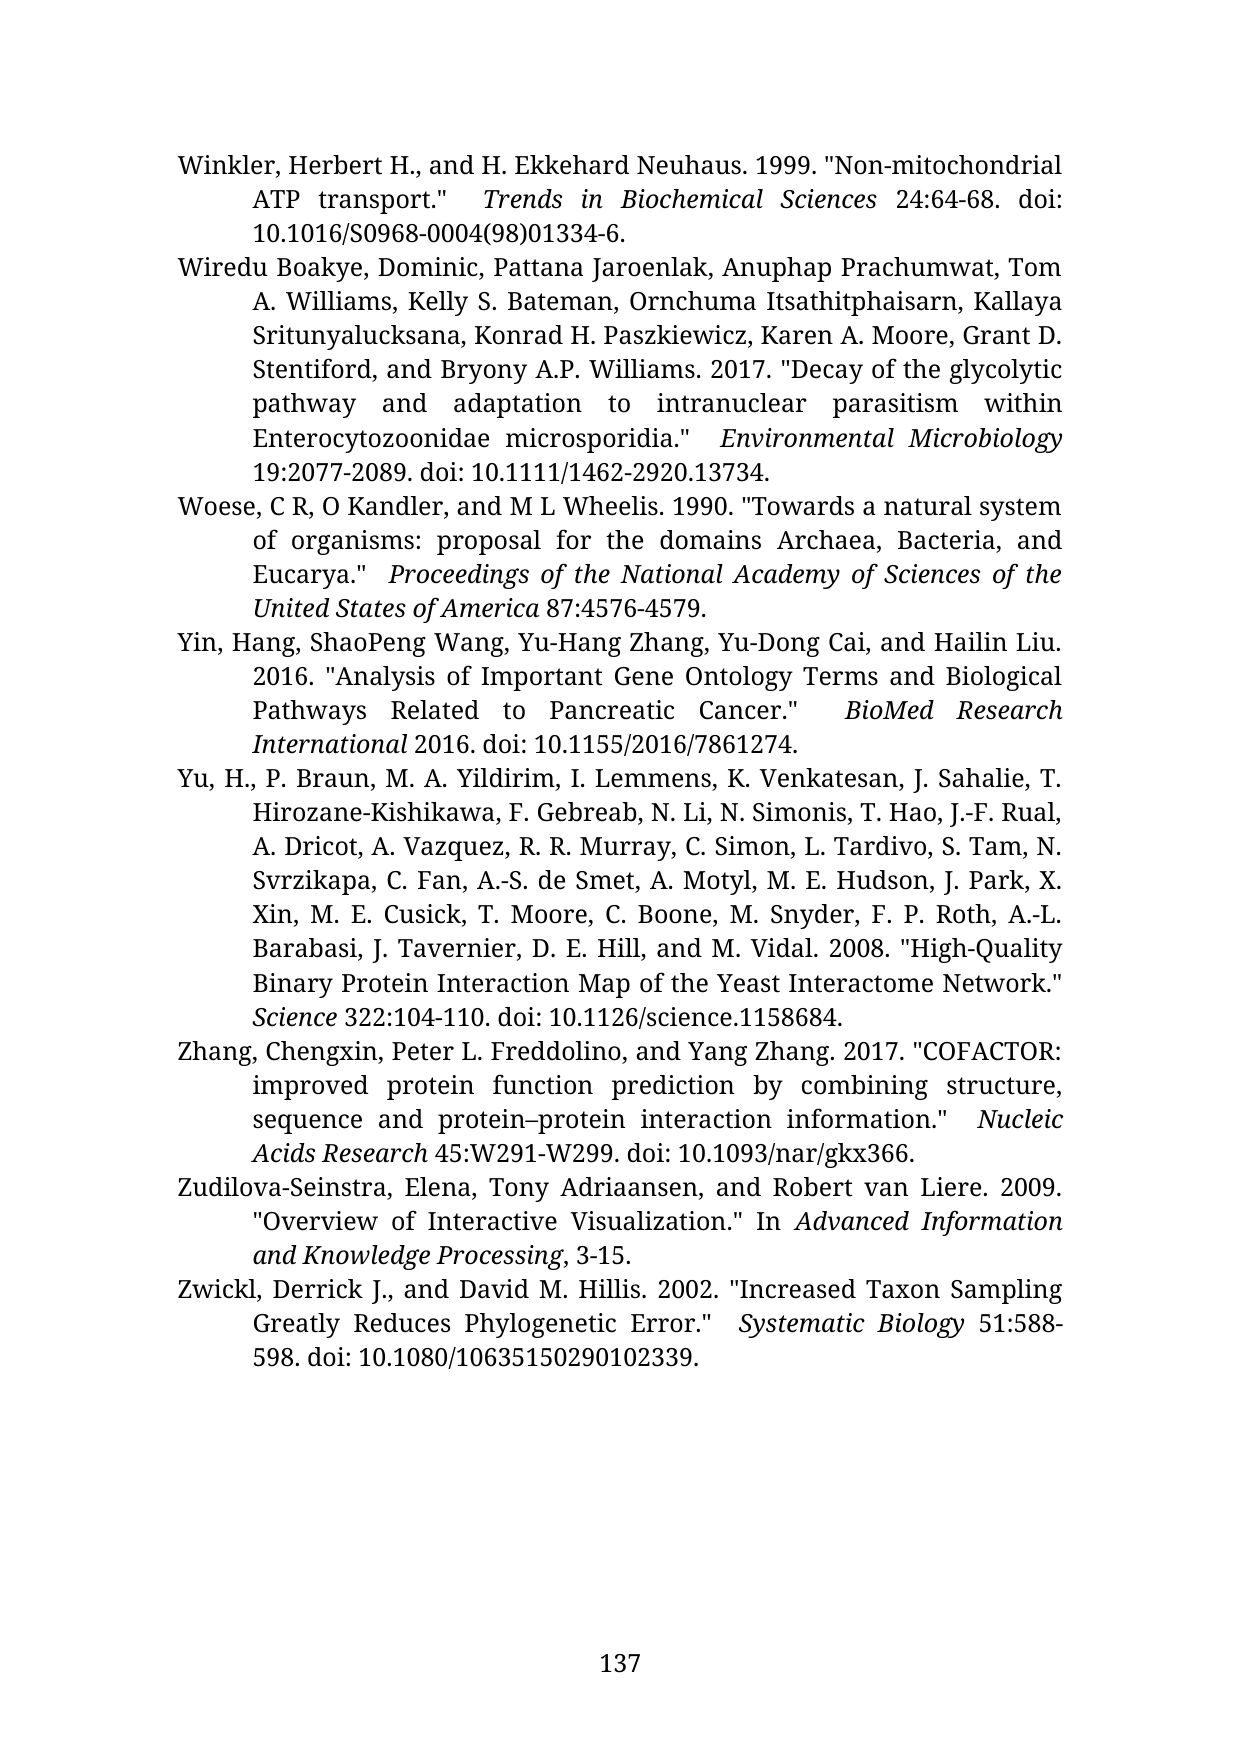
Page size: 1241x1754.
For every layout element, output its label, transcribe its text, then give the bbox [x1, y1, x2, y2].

text Woese, C R, O Kandler, and M L Wheelis. 1990. "Towards a natural system of organisms: proposal for the domains Archaea, Bacteria, and Eucarya." Proceedings of the National Academy of Sciences of the United States of America 87:4576-4579. [177, 488, 1063, 624]
text Winkler, Herbert H., and H. Ekkehard Neuhaus. 1999. "Non-mitochondrial ATP transport." Trends in Biochemical Sciences 24:64-68. doi: 10.1016/S0968-0004(98)01334-6. [177, 148, 1063, 250]
text Wiredu Boakye, Dominic, Pattana Jaroenlak, Anuphap Prachumwat, Tom A. Williams, Kelly S. Bateman, Ornchuma Itsathitphaisarn, Kallaya Sritunyalucksana, Konrad H. Paszkiewicz, Karen A. Moore, Grant D. Stentiford, and Bryony A.P. Williams. 2017. "Decay of the glycolytic pathway and adaptation to intranuclear parasitism within Enterocytozoonidae microsporidia." Environmental Microbiology 19:2077-2089. doi: 10.1111/1462-2920.13734. [177, 250, 1063, 488]
text Zwickl, Derrick J., and David M. Hillis. 2002. "Increased Taxon Sampling Greatly Reduces Phylogenetic Error." Systematic Biology 51:588-598. doi: 10.1080/10635150290102339. [177, 1272, 1063, 1374]
text Zhang, Chengxin, Peter L. Freddolino, and Yang Zhang. 2017. "COFACTOR: improved protein function prediction by combining structure, sequence and protein–protein interaction information." Nucleic Acids Research 45:W291-W299. doi: 10.1093/nar/gkx366. [177, 1033, 1063, 1169]
text Yu, H., P. Braun, M. A. Yildirim, I. Lemmens, K. Venkatesan, J. Sahalie, T. Hirozane-Kishikawa, F. Gebreab, N. Li, N. Simonis, T. Hao, J.-F. Rual, A. Dricot, A. Vazquez, R. R. Murray, C. Simon, L. Tardivo, S. Tam, N. Svrzikapa, C. Fan, A.-S. de Smet, A. Motyl, M. E. Hudson, J. Park, X. Xin, M. E. Cusick, T. Moore, C. Boone, M. Snyder, F. P. Roth, A.-L. Barabasi, J. Tavernier, D. E. Hill, and M. Vidal. 2008. "High-Quality Binary Protein Interaction Map of the Yeast Interactome Network." Science 322:104-110. doi: 10.1126/science.1158684. [177, 761, 1063, 1033]
text Yin, Hang, ShaoPeng Wang, Yu-Hang Zhang, Yu-Dong Cai, and Hailin Liu. 2016. "Analysis of Important Gene Ontology Terms and Biological Pathways Related to Pancreatic Cancer." BioMed Research International 2016. doi: 10.1155/2016/7861274. [177, 624, 1063, 761]
text Zudilova-Seinstra, Elena, Tony Adriaansen, and Robert van Liere. 2009. "Overview of Interactive Visualization." In Advanced Information and Knowledge Processing, 3-15. [177, 1169, 1063, 1272]
